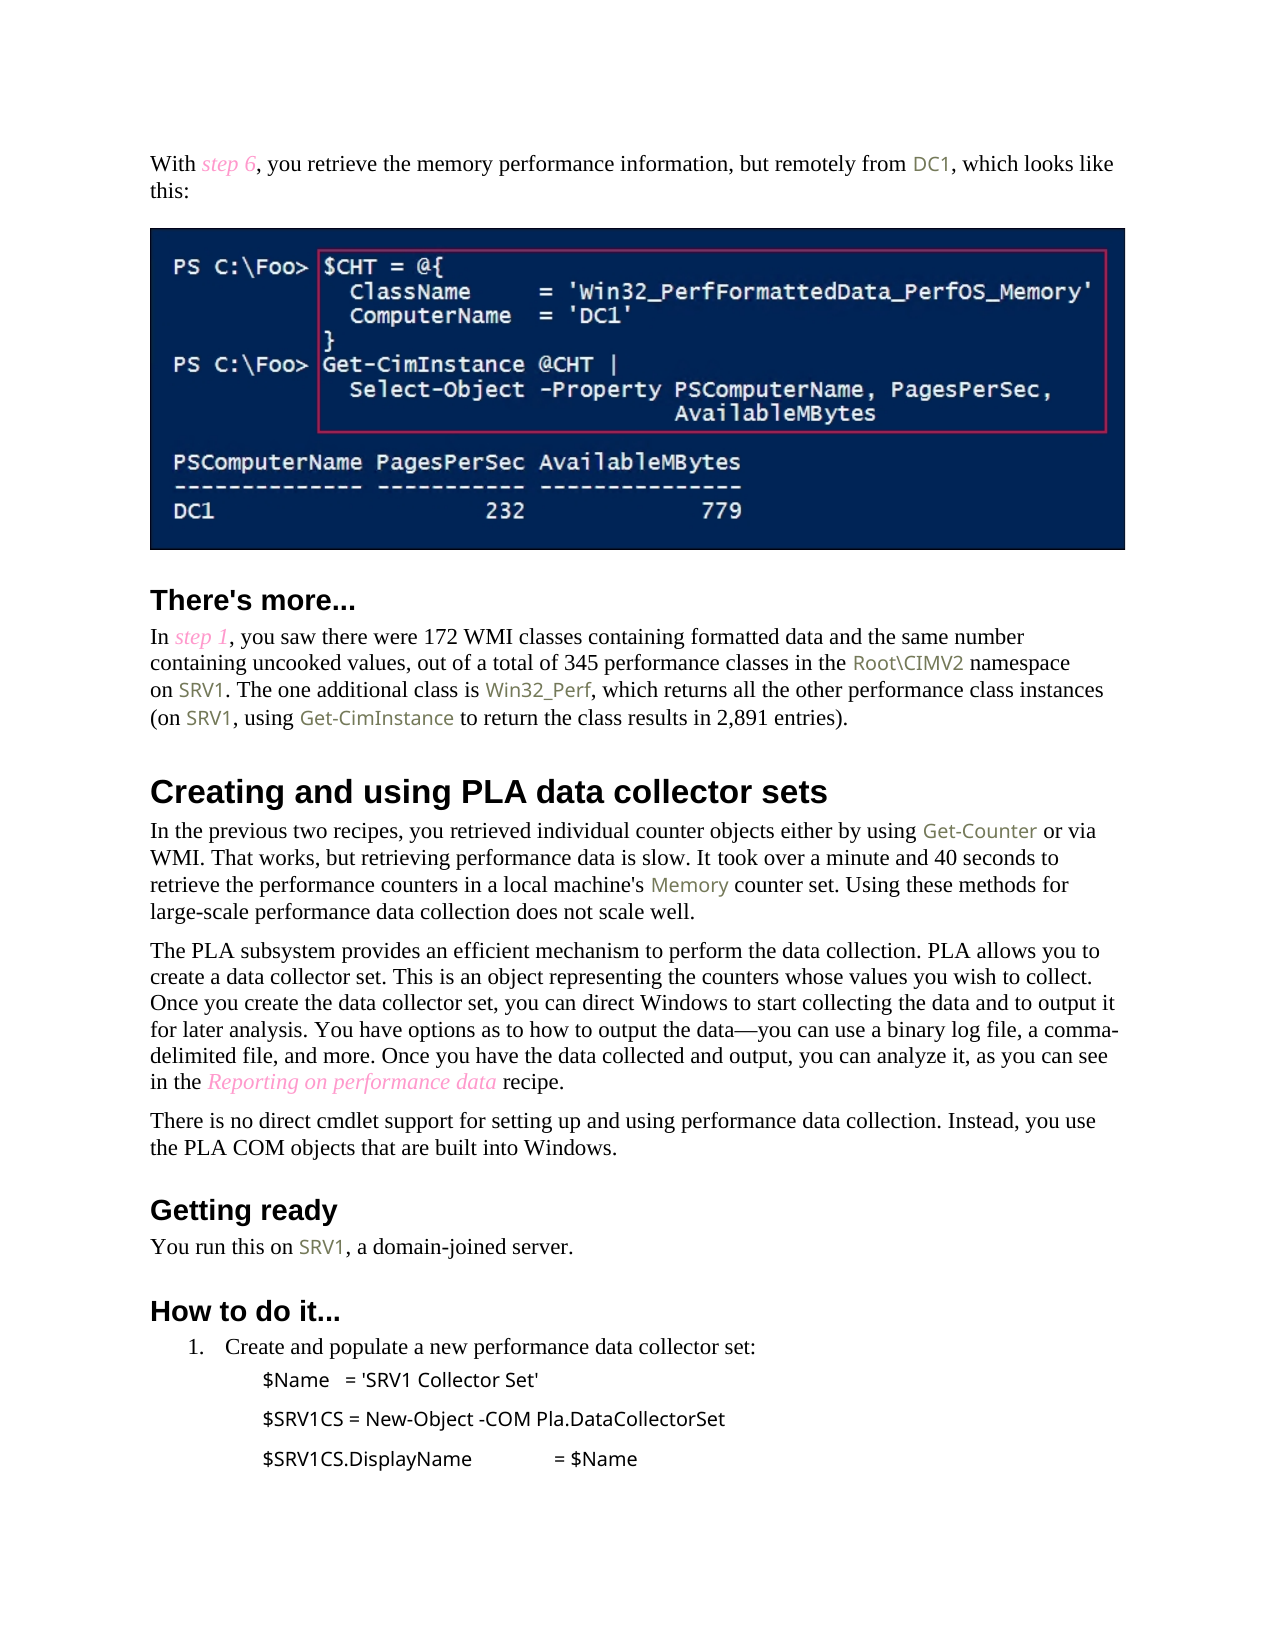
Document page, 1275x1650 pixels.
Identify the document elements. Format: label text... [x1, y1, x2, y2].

subtitle How to do it... [150, 1294, 1125, 1327]
list Create and populate a new performance data collector set: [187, 1333, 1087, 1360]
subtitle There's more... [150, 583, 1125, 617]
picture [150, 228, 1125, 550]
text $Name = 'SRV1 Collector Set' [262, 1366, 1125, 1393]
text $SRV1CS.DisplayName = $Name [262, 1445, 1125, 1472]
text You run this on SRV1, a domain-joined server. [150, 1233, 1125, 1260]
text The PLA subsystem provides an efficient mechanism to perform the data collection. PLA allows you to create a data collector set. This is an object representing the counters whose values you wish to collect. Once you create the data collector set, you can direct Windows to start collecting the data and to output it for later analysis. You have options as to how to output the data—you can use a binary log file, a comma-delimited file, and more. Once you have the data collected and output, you can analyze it, as you can see in the Reporting on performance data recipe. [150, 937, 1125, 1095]
subtitle Getting ready [150, 1193, 1125, 1227]
text In step 1, you saw there were 172 WMI classes containing formatted data and the same number containing uncooked values, out of a total of 345 performance classes in the Root\CIMV2 namespace on SRV1. The one additional class is Win32_Perf, which returns all the other performance class instances (on SRV1, using Get-CimInstance to return the class results in 2,891 entries). [150, 623, 1125, 731]
text There is no direct cmdlet support for setting up and using performance data collection. Instead, you use the PLA COM objects that are built into Windows. [150, 1107, 1125, 1160]
subtitle Creating and using PLA data collector sets [150, 772, 1125, 811]
text In the previous two recipes, you retrieved individual counter objects either by using Get-Counter or via WMI. That works, but retrieving performance data is slow. It took over a minute and 40 seconds to retrieve the performance counters in a local machine's Memory counter set. Using these methods for large-scale performance data collection does not scale well. [150, 817, 1125, 924]
text $SRV1CS = New-Object -COM Pla.DataCollectorSet [262, 1406, 1125, 1432]
text With step 6, you retrieve the memory performance information, but remotely from DC1, which looks like this: [150, 150, 1125, 203]
